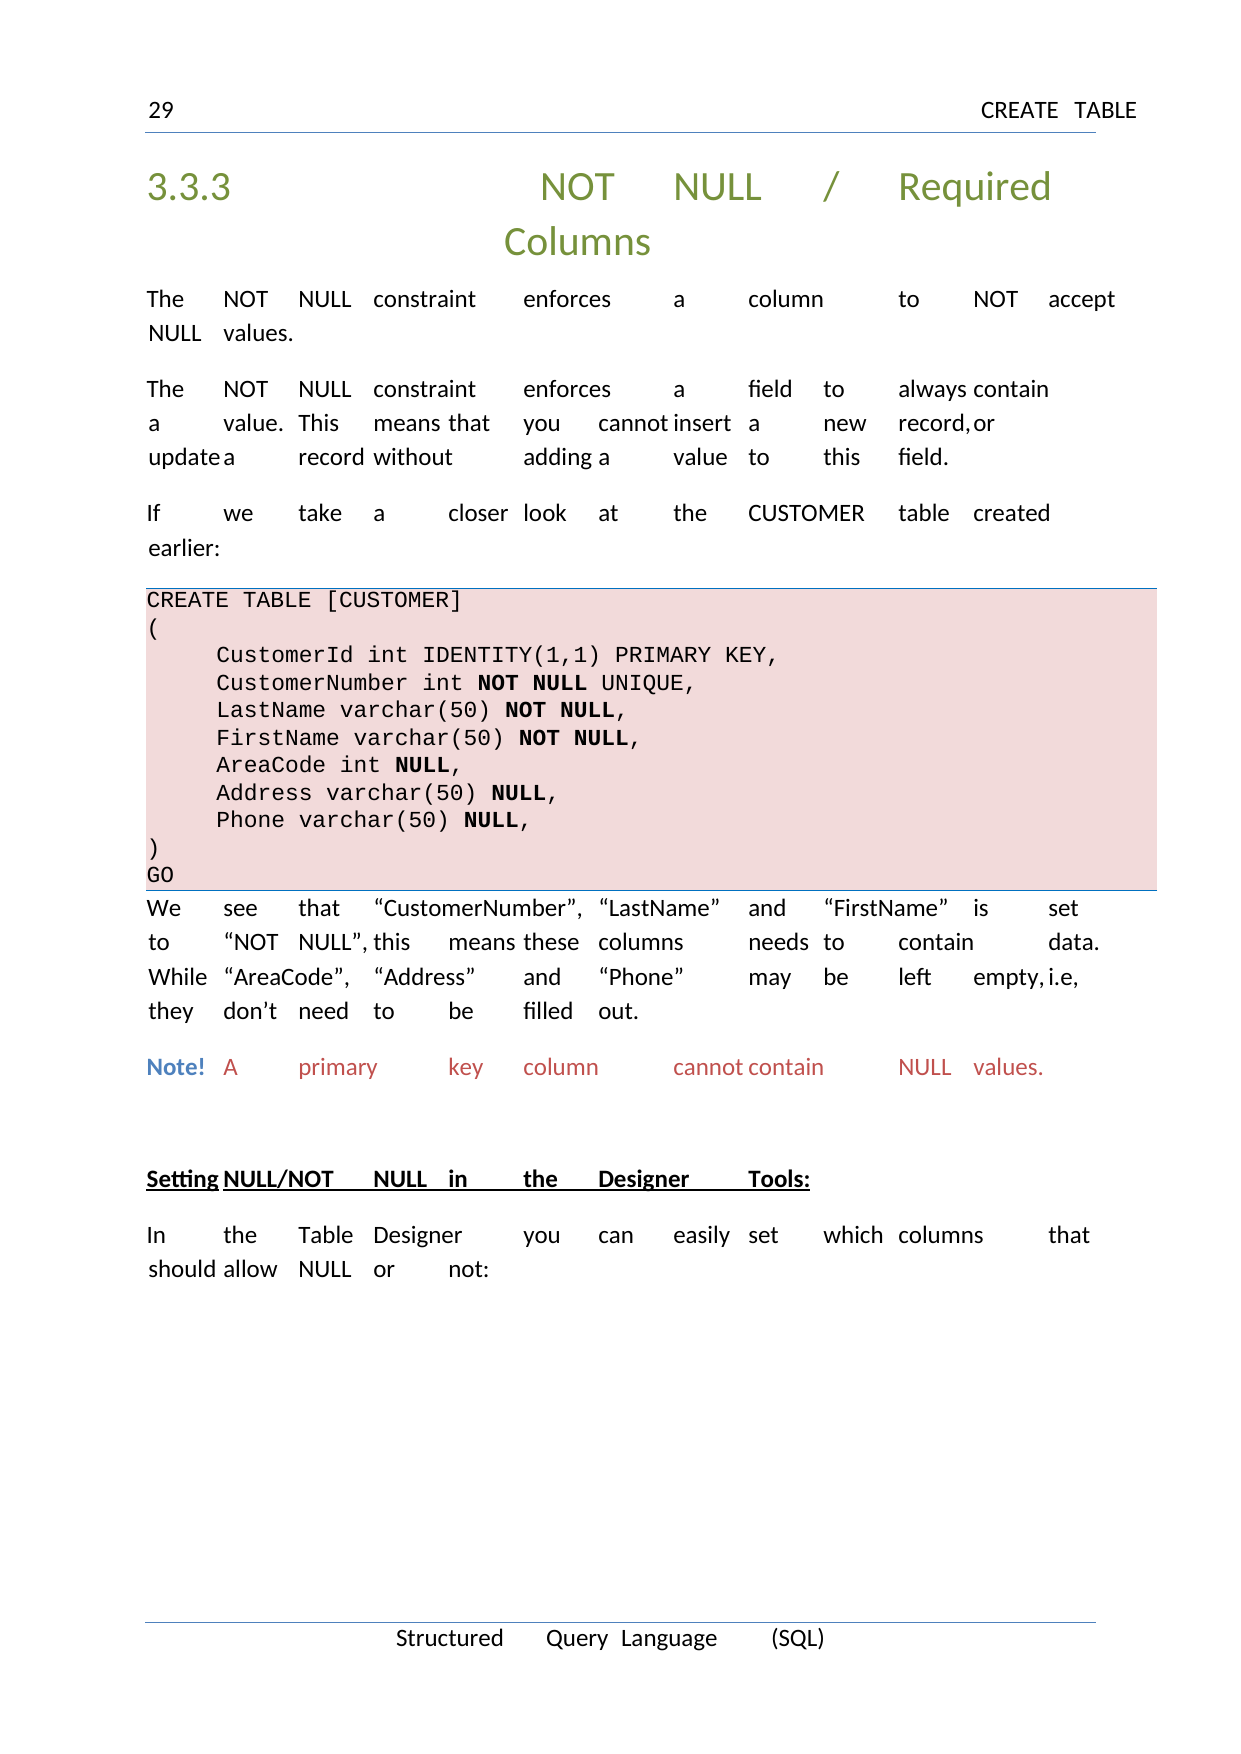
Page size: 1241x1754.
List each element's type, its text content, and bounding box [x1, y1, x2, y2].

text The NOT NULL constraint enforces a field to always contain a value. This means that you cannot insert a new record, or update a record without adding a value to this field. [146, 373, 1119, 472]
text LastName varchar(50) NOT NULL, [146, 698, 1157, 725]
text ( [146, 615, 1157, 642]
text The NOT NULL constraint enforces a column to NOT accept NULL values. [146, 283, 1156, 348]
text AreaCode int NULL, [146, 753, 1157, 780]
text GO [146, 863, 1157, 890]
text Phone varchar(50) NULL, [146, 808, 1157, 835]
text Setting NULL/NOT NULL in the Designer Tools: [146, 1163, 1157, 1193]
text ) [146, 835, 1157, 862]
text If we take a closer look at the CUSTOMER table created earlier: [146, 498, 1156, 562]
text CREATE TABLE [CUSTOMER] [146, 589, 1157, 615]
text CustomerNumber int NOT NULL UNIQUE, [146, 670, 1157, 697]
text We see that “CustomerNumber”, “LastName” and “FirstName” is set to “NOT NULL”, this means these columns needs to contain data. While “AreaCode”, “Address” and “Phone” may be left empty, i.e, they don’t need to be filled out. [146, 892, 1123, 1025]
subtitle 3.3.3 NOT NULL / Required Columns [146, 160, 1157, 266]
text CustomerId int IDENTITY(1,1) PRIMARY KEY, [146, 643, 1157, 670]
text Address varchar(50) NULL, [146, 780, 1157, 807]
text Note! A primary key column cannot contain NULL values. [146, 1051, 1157, 1081]
text In the Table Designer you can easily set which columns that should allow NULL or not: [146, 1219, 1156, 1283]
text FirstName varchar(50) NOT NULL, [146, 725, 1157, 752]
